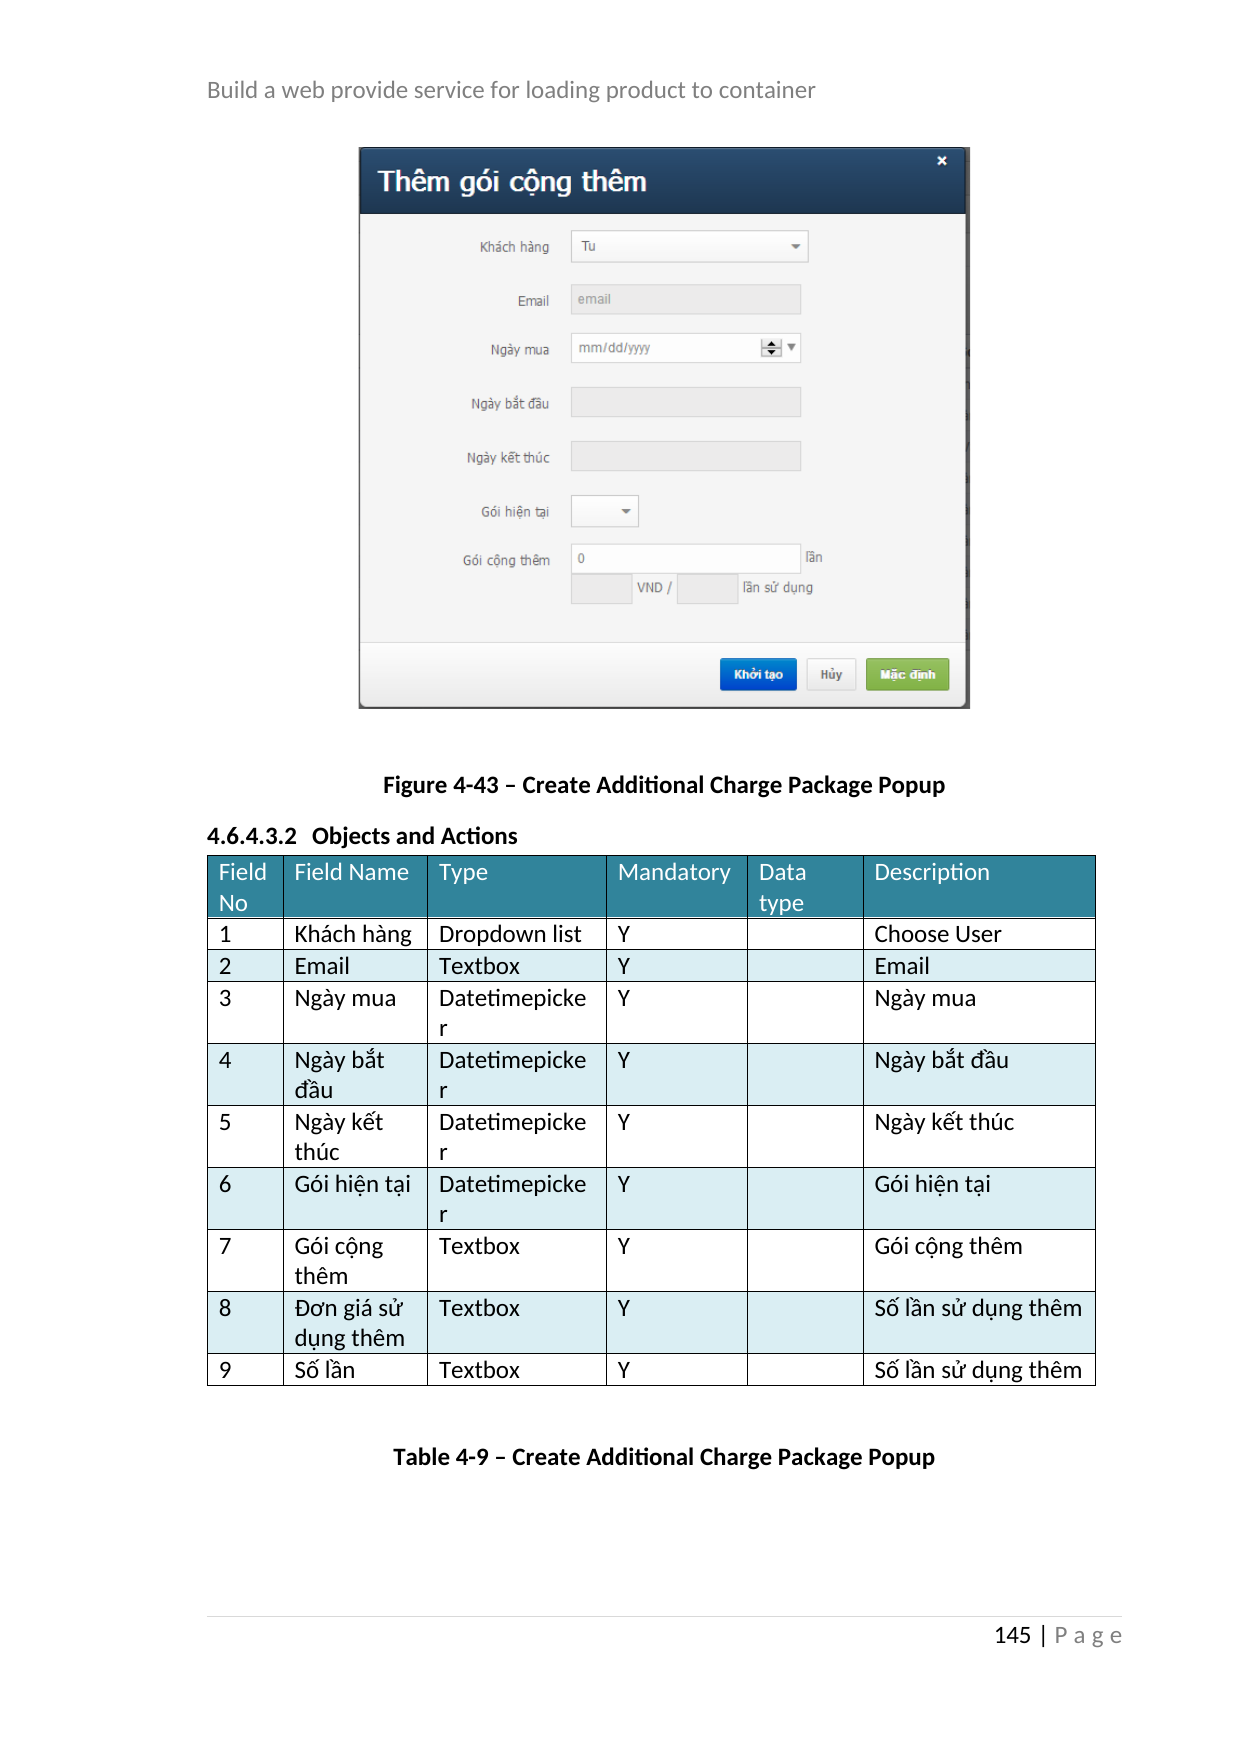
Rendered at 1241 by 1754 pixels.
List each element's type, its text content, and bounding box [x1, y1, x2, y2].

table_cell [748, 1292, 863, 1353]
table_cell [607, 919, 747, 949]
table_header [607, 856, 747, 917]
text Figure 4-43 – Create Additional Charge Package Popup [207, 769, 1122, 799]
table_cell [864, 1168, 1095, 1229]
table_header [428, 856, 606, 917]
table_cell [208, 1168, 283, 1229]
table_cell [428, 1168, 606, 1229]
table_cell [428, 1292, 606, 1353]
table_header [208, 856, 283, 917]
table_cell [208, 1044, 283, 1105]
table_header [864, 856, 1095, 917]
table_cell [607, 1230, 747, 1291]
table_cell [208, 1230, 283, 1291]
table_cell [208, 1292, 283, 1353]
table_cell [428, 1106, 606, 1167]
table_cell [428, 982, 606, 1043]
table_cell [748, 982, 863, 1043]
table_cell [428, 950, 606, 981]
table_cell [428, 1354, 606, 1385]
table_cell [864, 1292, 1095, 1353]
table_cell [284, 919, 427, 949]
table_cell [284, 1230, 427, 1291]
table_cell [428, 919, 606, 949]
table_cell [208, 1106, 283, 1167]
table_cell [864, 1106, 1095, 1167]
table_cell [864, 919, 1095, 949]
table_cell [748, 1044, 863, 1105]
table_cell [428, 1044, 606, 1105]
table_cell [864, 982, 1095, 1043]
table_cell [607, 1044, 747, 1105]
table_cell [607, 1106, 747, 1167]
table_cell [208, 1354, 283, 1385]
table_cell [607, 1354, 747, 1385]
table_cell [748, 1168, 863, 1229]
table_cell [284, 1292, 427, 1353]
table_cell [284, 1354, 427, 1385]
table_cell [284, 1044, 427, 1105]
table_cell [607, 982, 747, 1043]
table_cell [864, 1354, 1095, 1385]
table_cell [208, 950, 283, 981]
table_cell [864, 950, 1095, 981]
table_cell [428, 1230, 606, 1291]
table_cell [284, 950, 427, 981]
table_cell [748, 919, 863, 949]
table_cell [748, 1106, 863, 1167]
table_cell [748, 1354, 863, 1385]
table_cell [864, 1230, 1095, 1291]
text Table 4-9 – Create Additional Charge Package Popup [207, 1442, 1122, 1472]
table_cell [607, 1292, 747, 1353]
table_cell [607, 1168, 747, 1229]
subtitle Objects and Actions [207, 820, 1122, 851]
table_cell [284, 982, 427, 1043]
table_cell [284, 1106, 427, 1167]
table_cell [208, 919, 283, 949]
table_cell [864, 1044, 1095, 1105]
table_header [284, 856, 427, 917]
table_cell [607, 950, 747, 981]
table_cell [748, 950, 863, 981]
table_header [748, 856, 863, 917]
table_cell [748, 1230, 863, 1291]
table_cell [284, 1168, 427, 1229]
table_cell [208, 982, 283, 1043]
